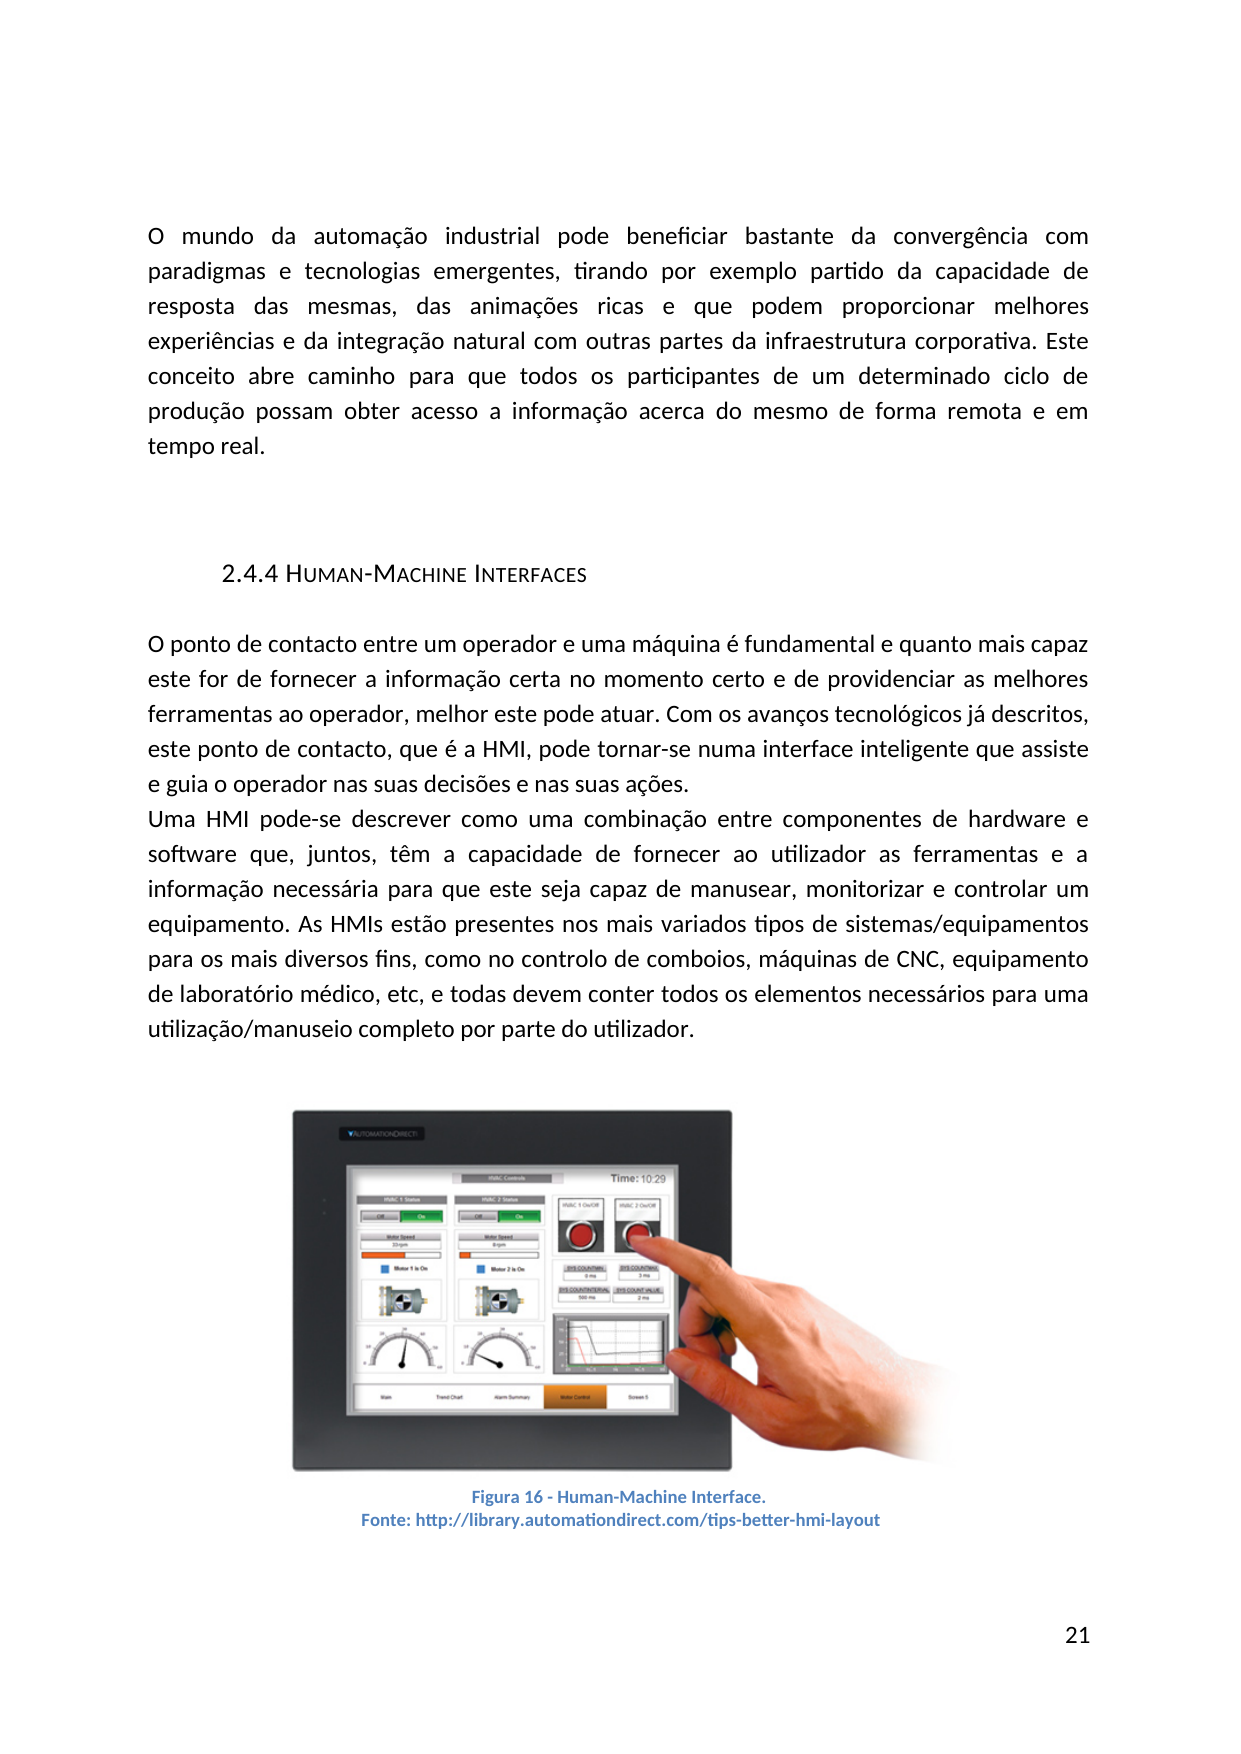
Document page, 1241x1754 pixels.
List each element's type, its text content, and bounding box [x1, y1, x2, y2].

text Figura 16 - Human-Machine Interface. [148, 1485, 1090, 1508]
subtitle 2.4.4 Human-Machine Interfaces [148, 556, 1090, 589]
text Uma HMI pode-se descrever como uma combinação entre componentes de hardware e software que, juntos, têm a capacidade de fornecer ao utilizador as ferramentas e a informação necessária para que este seja capaz de manusear, monitorizar e controlar um equipamento. As HMIs estão presentes nos mais variados tipos de sistemas/equipamentos para os mais diversos fins, como no controlo de comboios, máquinas de CNC, equipamento de laboratório médico, etc, e todas devem conter todos os elementos necessários para uma utilização/manuseio completo por parte do utilizador. [148, 803, 1090, 1044]
text O mundo da automação industrial pode beneficiar bastante da convergência com paradigmas e tecnologias emergentes, tirando por exemplo partido da capacidade de resposta das mesmas, das animações ricas e que podem proporcionar melhores experiências e da integração natural com outras partes da infraestrutura corporativa. Este conceito abre caminho para que todos os participantes de um determinado ciclo de produção possam obter acesso a informação acerca do mesmo de forma remota e em tempo real. [148, 220, 1090, 461]
picture [277, 1083, 961, 1481]
text Fonte: http://library.automationdirect.com/tips-better-hmi-layout [148, 1508, 1090, 1531]
text O ponto de contacto entre um operador e uma máquina é fundamental e quanto mais capaz este for de fornecer a informação certa no momento certo e de providenciar as melhores ferramentas ao operador, melhor este pode atuar. Com os avanços tecnológicos já descritos, este ponto de contacto, que é a HMI, pode tornar-se numa interface inteligente que assiste e guia o operador nas suas decisões e nas suas ações. [148, 628, 1090, 799]
